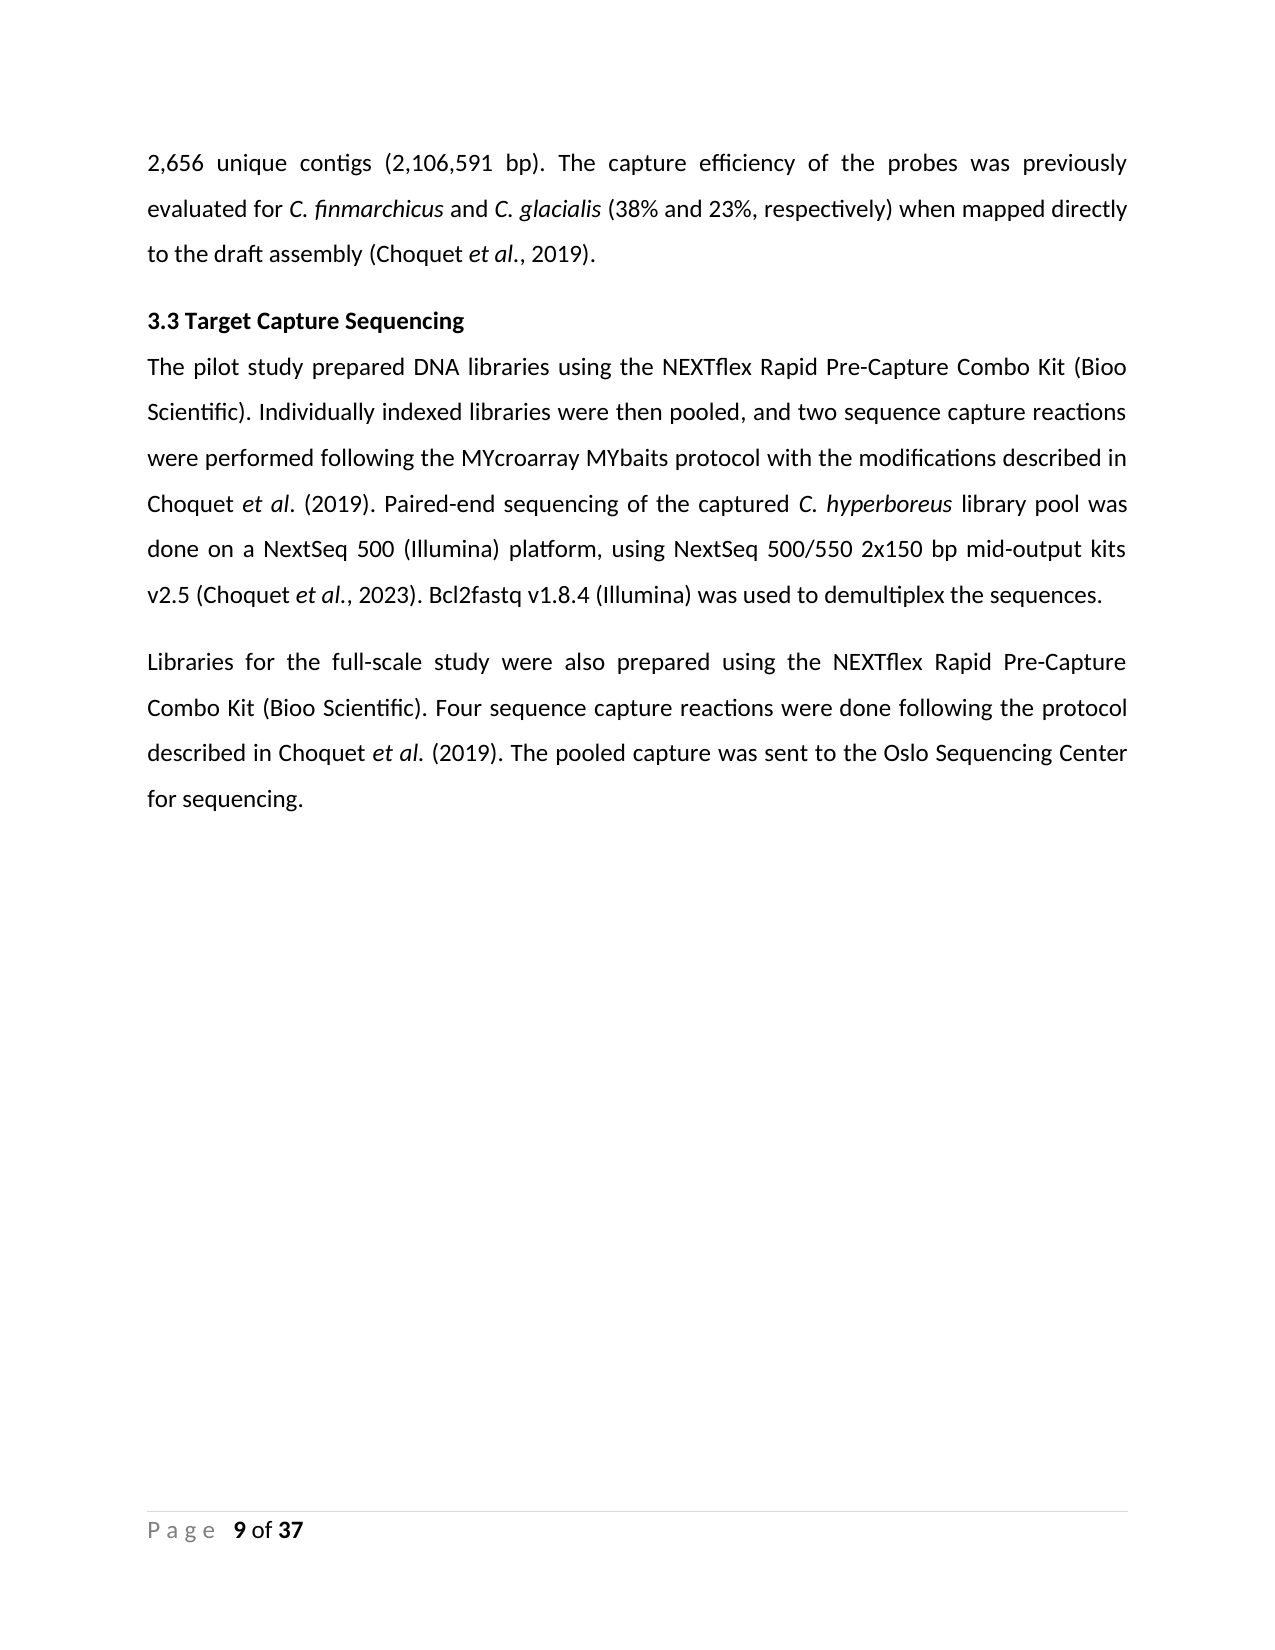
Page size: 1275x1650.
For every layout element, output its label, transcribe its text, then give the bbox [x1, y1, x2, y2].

subtitle Target Capture Sequencing [147, 305, 1128, 336]
text The pilot study prepared DNA libraries using the NEXTflex Rapid Pre-Capture Combo Kit (Bioo Scientific). Individually indexed libraries were then pooled, and two sequence capture reactions were performed following the MYcroarray MYbaits protocol with the modifications described in Choquet et al. (2019). Paired-end sequencing of the captured C. hyperboreus library pool was done on a NextSeq 500 (Illumina) platform, using NextSeq 500/550 2x150 bp mid-output kits v2.5 (Choquet et al., 2023). Bcl2fastq v1.8.4 (Illumina) was used to demultiplex the sequences. [147, 351, 1128, 610]
text Libraries for the full-scale study were also prepared using the NEXTflex Rapid Pre-Capture Combo Kit (Bioo Scientific). Four sequence capture reactions were done following the protocol described in Choquet et al. (2019). The pooled capture was sent to the Oslo Sequencing Center for sequencing. [147, 646, 1128, 814]
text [147, 147, 1128, 269]
